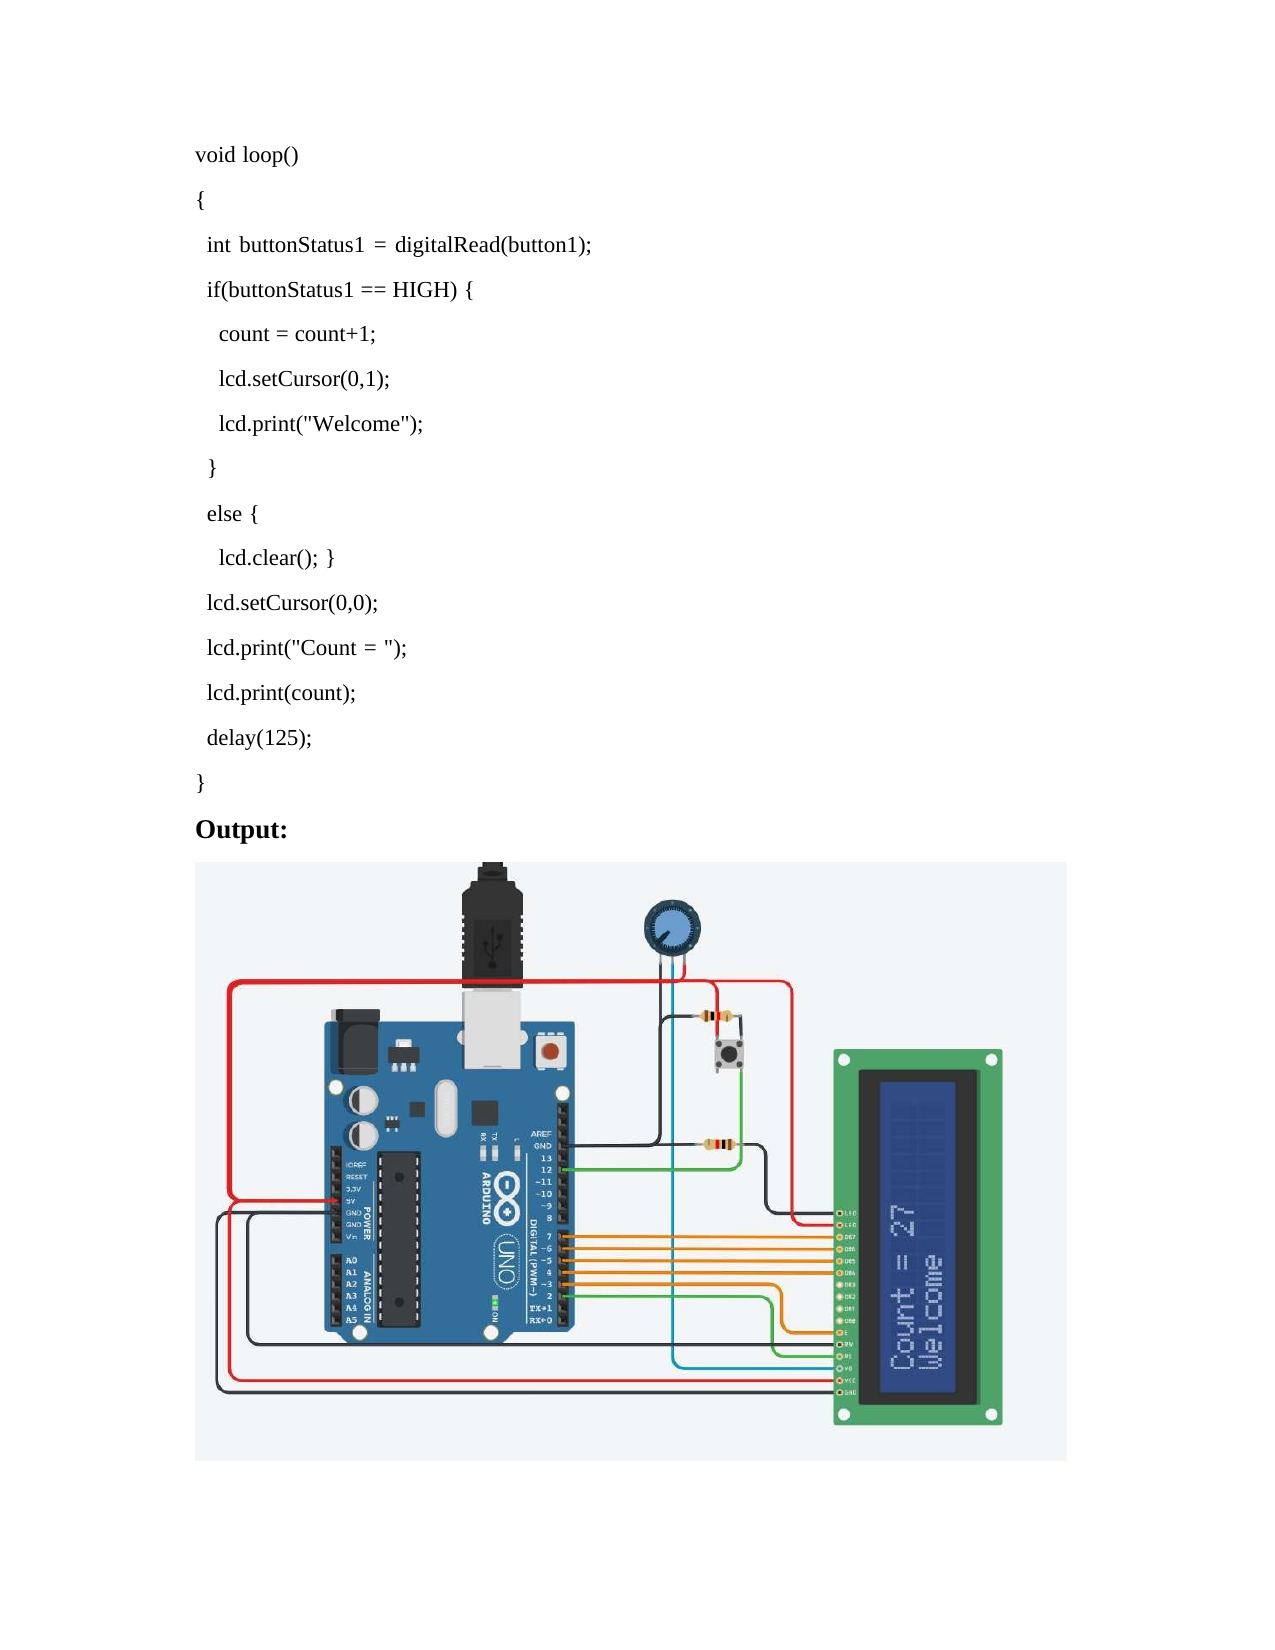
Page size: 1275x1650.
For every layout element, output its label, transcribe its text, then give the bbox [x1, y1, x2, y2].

text } [207, 455, 1125, 481]
picture [195, 862, 1067, 1461]
text } [195, 768, 1125, 795]
text else { lcd.clear(); } [207, 499, 341, 571]
text int buttonStatus1 = digitalRead(button1); if(buttonStatus1 == HIGH) { [207, 231, 594, 302]
text { [195, 186, 1125, 213]
text count = count+1; lcd.setCursor(0,1); lcd.print("Welcome"); [218, 320, 476, 436]
text Output: [195, 813, 1125, 844]
text lcd.setCursor(0,0); lcd.print("Count = "); lcd.print(count); delay(125); [207, 589, 418, 750]
text void loop() [195, 141, 1125, 168]
